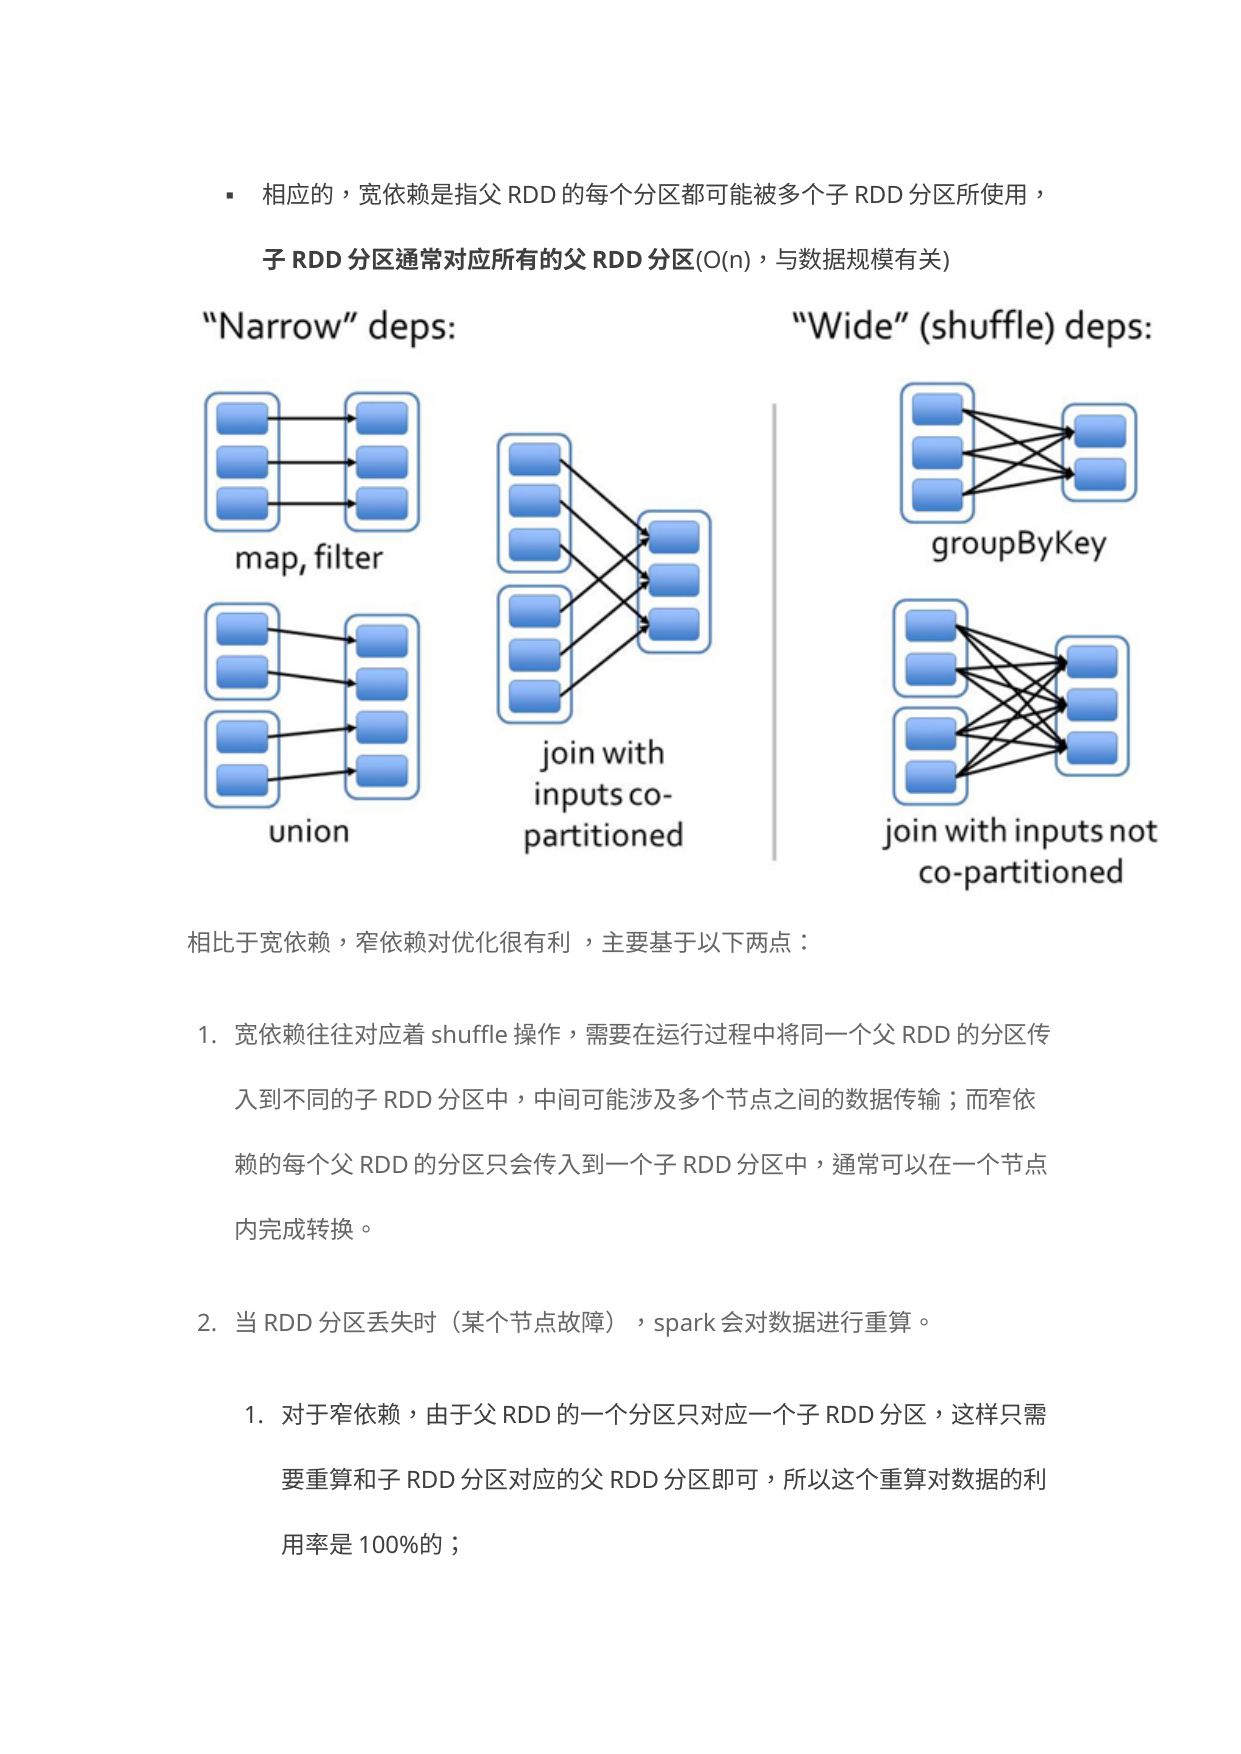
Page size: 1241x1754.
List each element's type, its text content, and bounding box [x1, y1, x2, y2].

text 相比于宽依赖，窄依赖对优化很有利 ，主要基于以下两点： [187, 909, 1053, 974]
list 相应的，宽依赖是指父RDD的每个分区都可能被多个子RDD分区所使用，子RDD分区通常对应所有的父RDD分区(O(n)，与数据规模有关) [225, 162, 1053, 292]
list 当RDD分区丢失时（某个节点故障），spark会对数据进行重算。 [197, 1289, 1053, 1354]
list 对于窄依赖，由于父RDD的一个分区只对应一个子RDD分区，这样只需要重算和子RDD分区对应的父RDD分区即可，所以这个重算对数据的利用率是100%的； [244, 1382, 1053, 1577]
list 宽依赖往往对应着shuffle操作，需要在运行过程中将同一个父RDD的分区传入到不同的子RDD分区中，中间可能涉及多个节点之间的数据传输；而窄依赖的每个父RDD的分区只会传入到一个子RDD分区中，通常可以在一个节点内完成转换。 [197, 1002, 1053, 1262]
picture [187, 296, 1169, 905]
